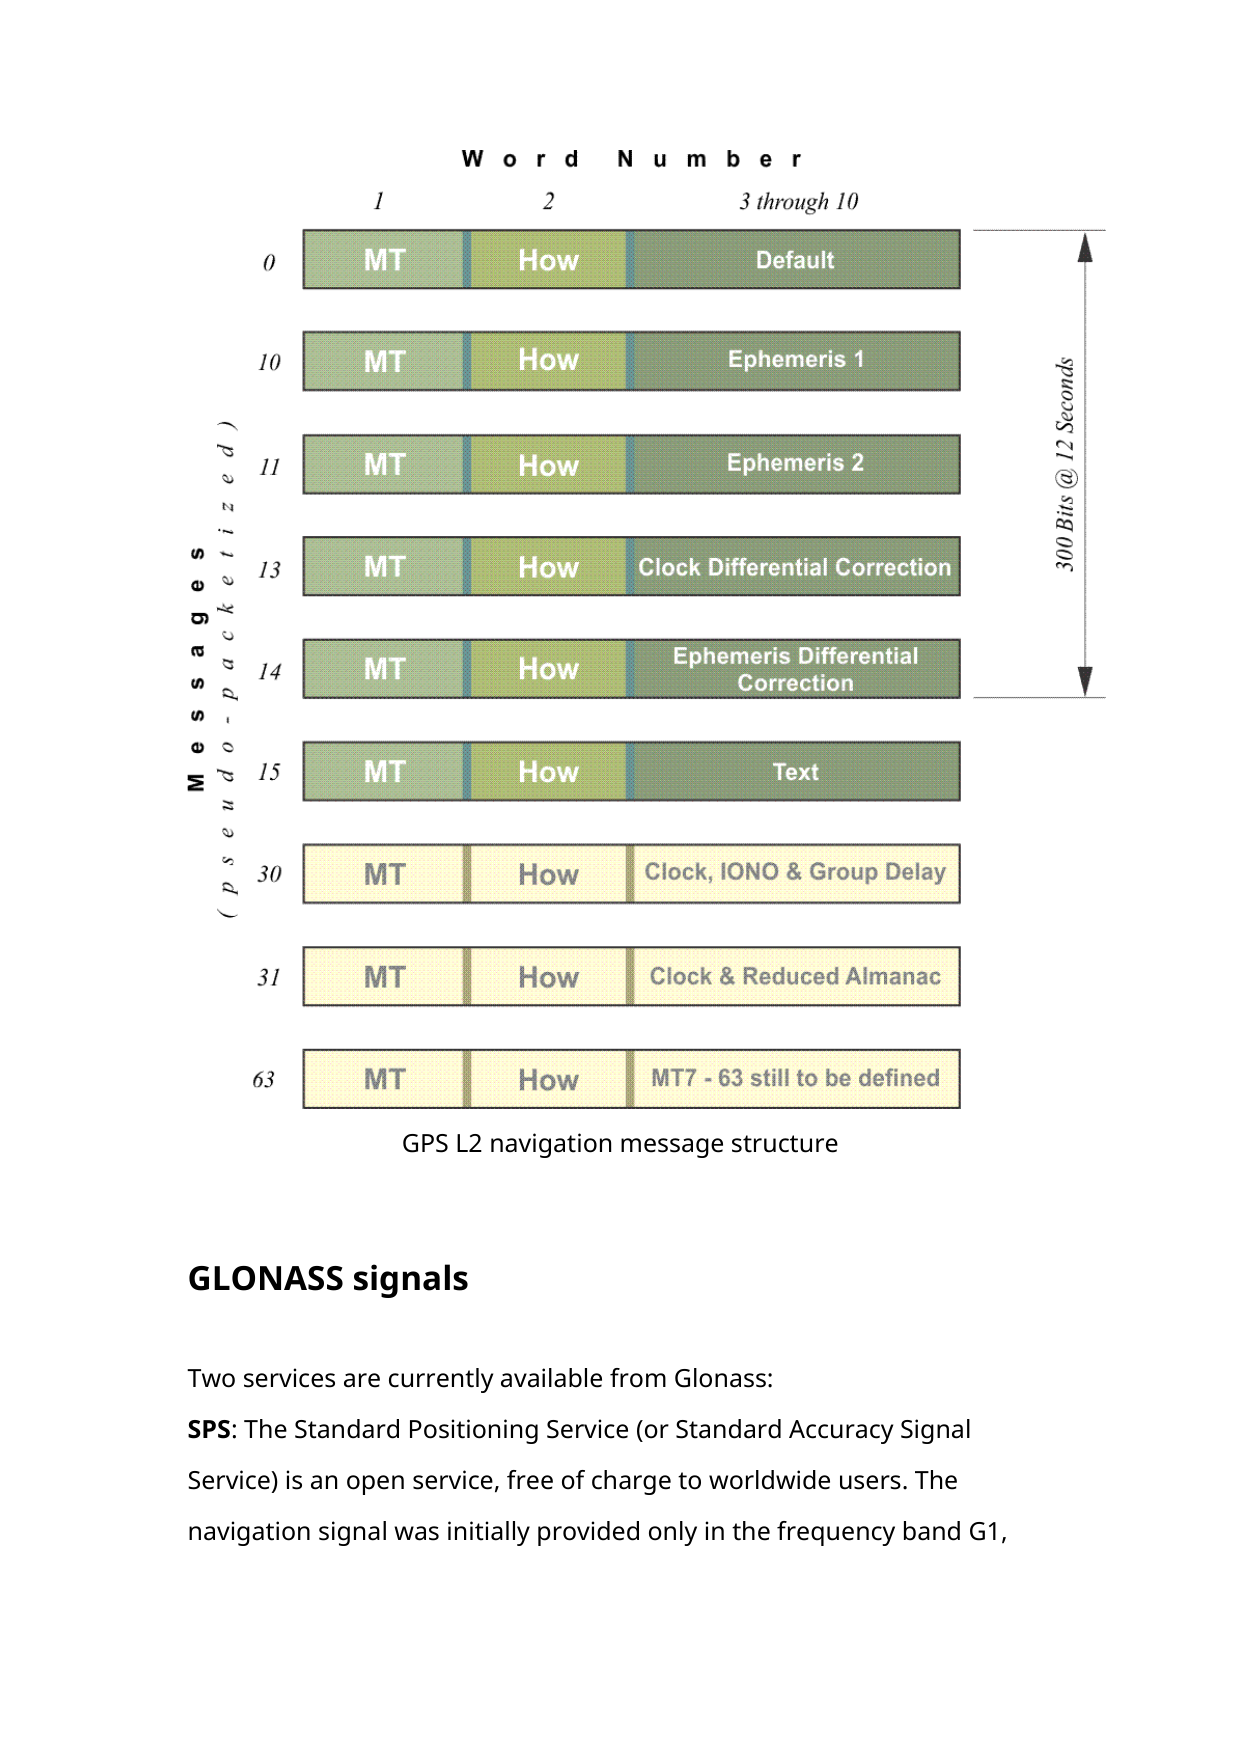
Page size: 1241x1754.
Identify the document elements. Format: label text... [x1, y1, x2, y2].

subtitle GLONASS signals [187, 1255, 1053, 1300]
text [187, 1412, 1053, 1548]
text Two services are currently available from Glonass: [187, 1361, 1053, 1395]
picture [187, 150, 1106, 1109]
text GPS L2 navigation message structure [187, 1126, 1053, 1160]
